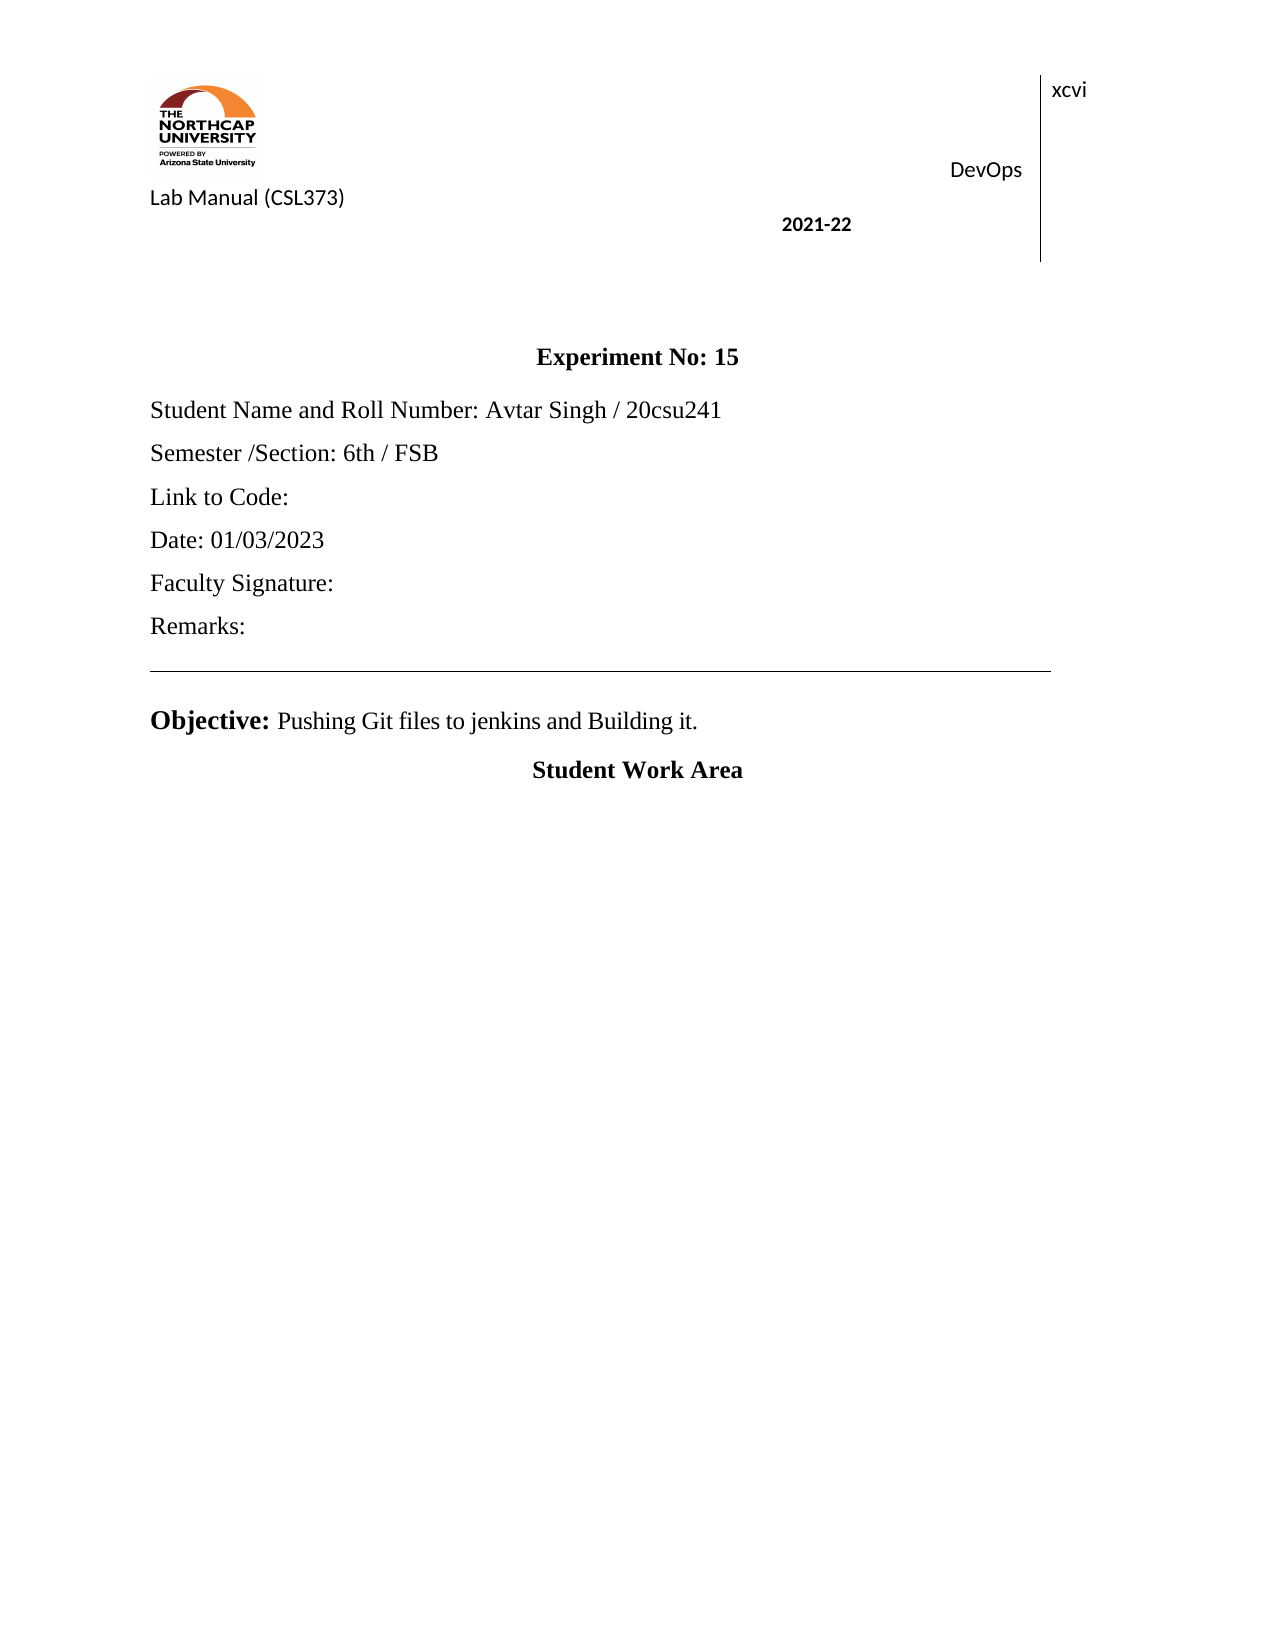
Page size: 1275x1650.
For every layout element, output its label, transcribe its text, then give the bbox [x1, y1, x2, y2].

picture [150, 75, 266, 178]
text Semester /Section: 6th / FSB [150, 438, 1125, 467]
subtitle Student Name and Roll Number: Avtar Singh / 20csu241 [150, 395, 1125, 424]
text Remarks: [150, 611, 1125, 640]
text Faculty Signature: [150, 568, 1125, 597]
text Experiment No: 15 [150, 342, 1125, 370]
text Date: 01/03/2023 [150, 525, 1125, 553]
text Student Work Area [150, 755, 1125, 784]
text Objective: Pushing Git files to jenkins and Building it. [150, 708, 1125, 734]
text Link to Code: [150, 482, 1125, 510]
